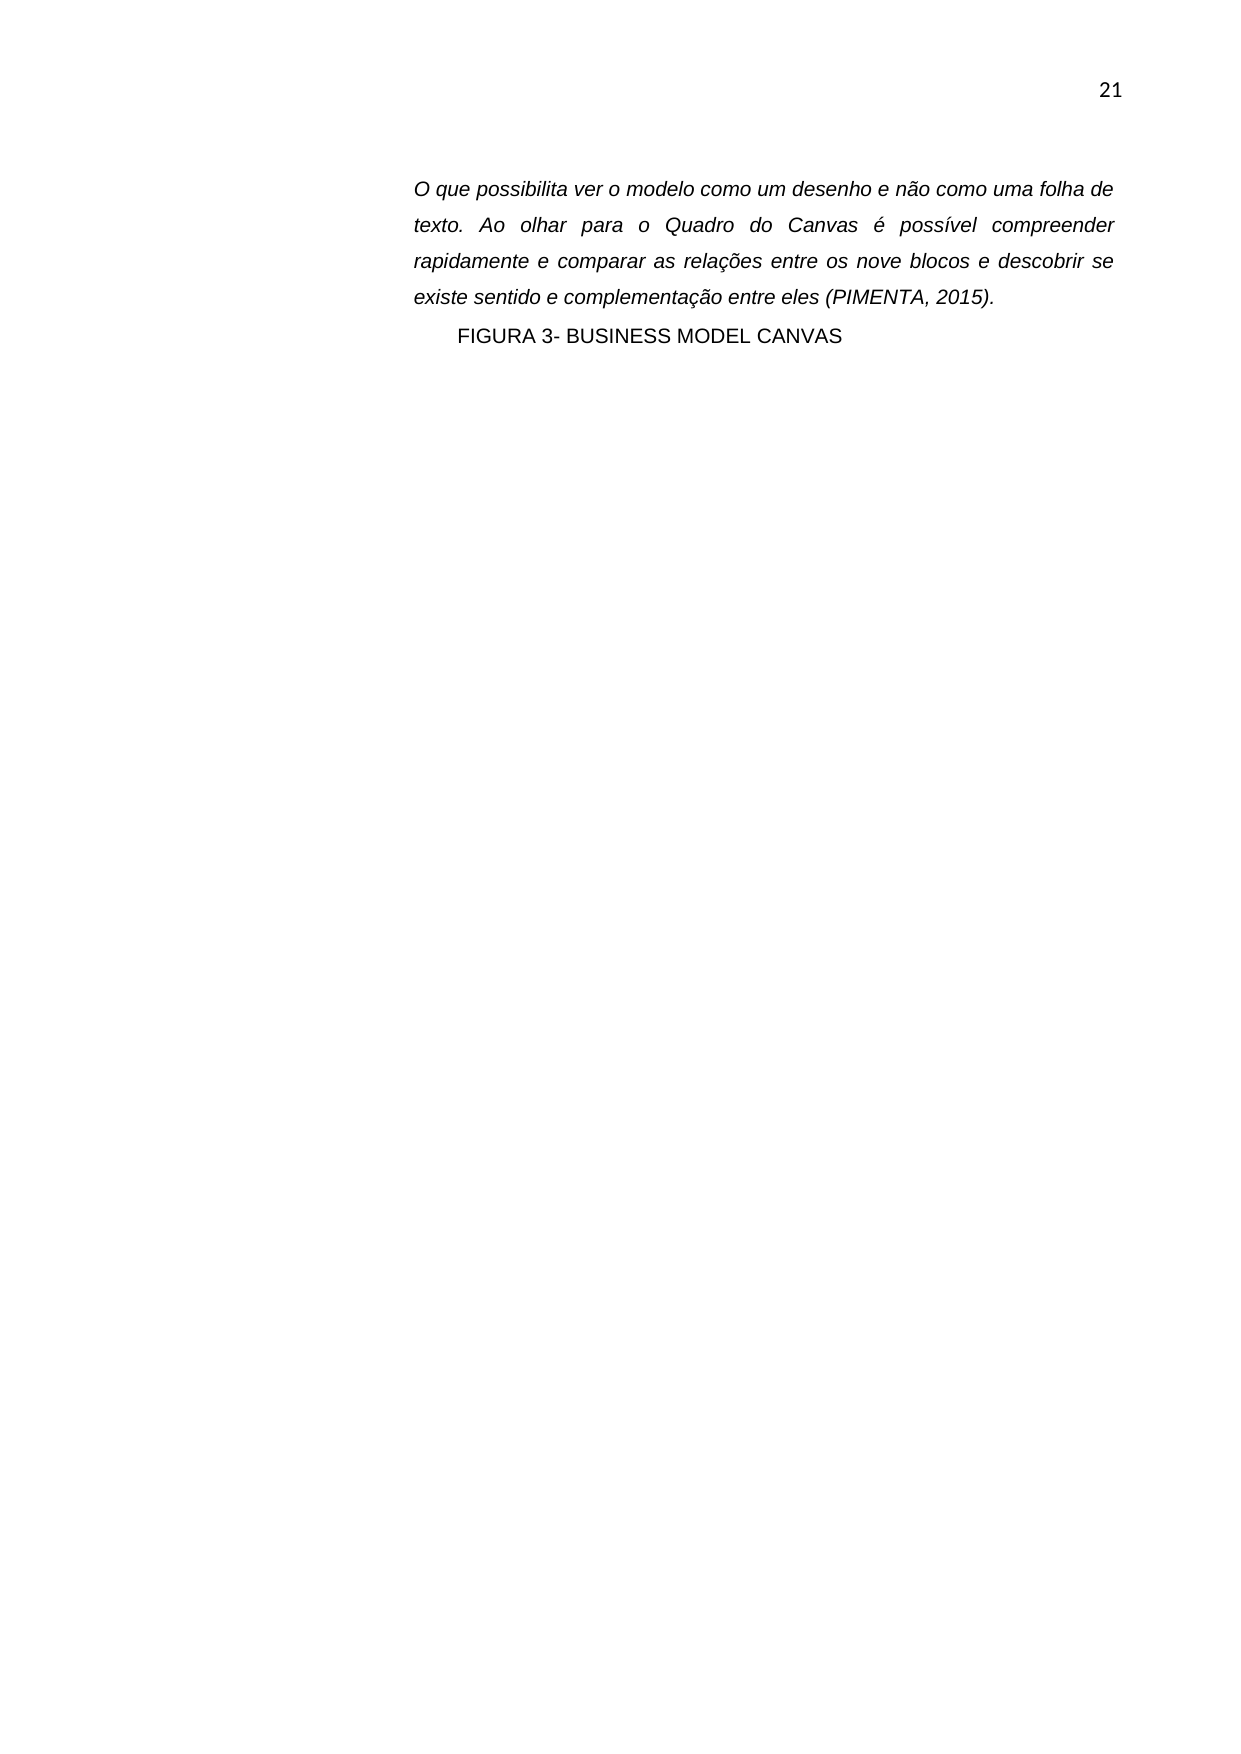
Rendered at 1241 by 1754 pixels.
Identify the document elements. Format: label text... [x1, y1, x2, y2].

text FIGURA 3- BUSINESS MODEL CANVAS [177, 324, 1122, 348]
text O que possibilita ver o modelo como um desenho e não como uma folha de texto. Ao olhar para o Quadro do Canvas é possível compreender rapidamente e comparar as relações entre os nove blocos e descobrir se existe sentido e complementação entre eles (PIMENTA, 2015). [413, 177, 1117, 309]
